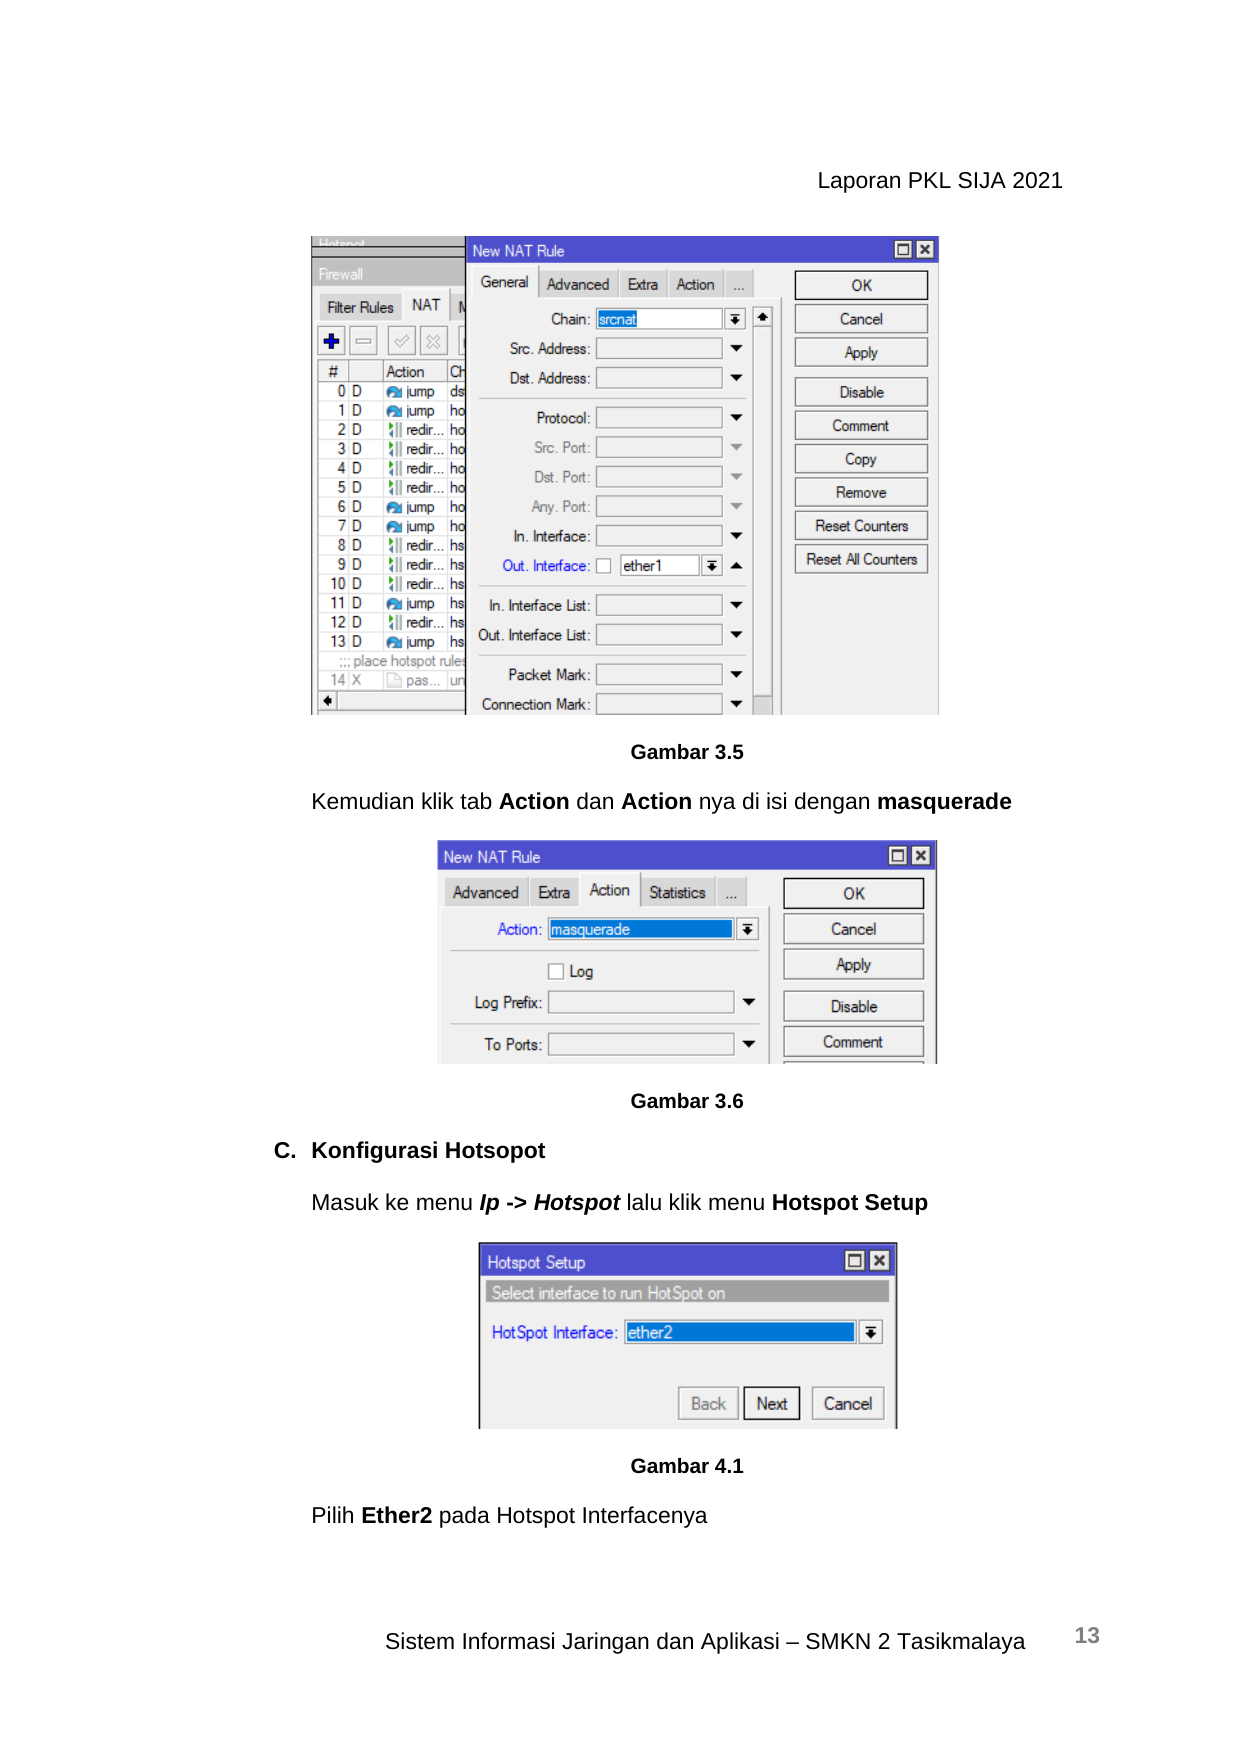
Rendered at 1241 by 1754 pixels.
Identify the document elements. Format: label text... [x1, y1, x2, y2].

list Konfigurasi Hotsopot [274, 1137, 1063, 1164]
picture [311, 236, 940, 715]
picture [477, 1241, 898, 1429]
text Kemudian klik tab Action dan Action nya di isi dengan masquerade [311, 788, 1063, 815]
text Pilih Ether2 pada Hotspot Interfacenya [311, 1502, 1063, 1529]
text Gambar 3.6 [311, 1089, 1063, 1113]
text Gambar 4.1 [311, 1454, 1063, 1478]
picture [437, 840, 938, 1064]
text Masuk ke menu Ip -> Hotspot lalu klik menu Hotspot Setup [311, 1189, 1063, 1216]
text Gambar 3.5 [311, 740, 1063, 764]
